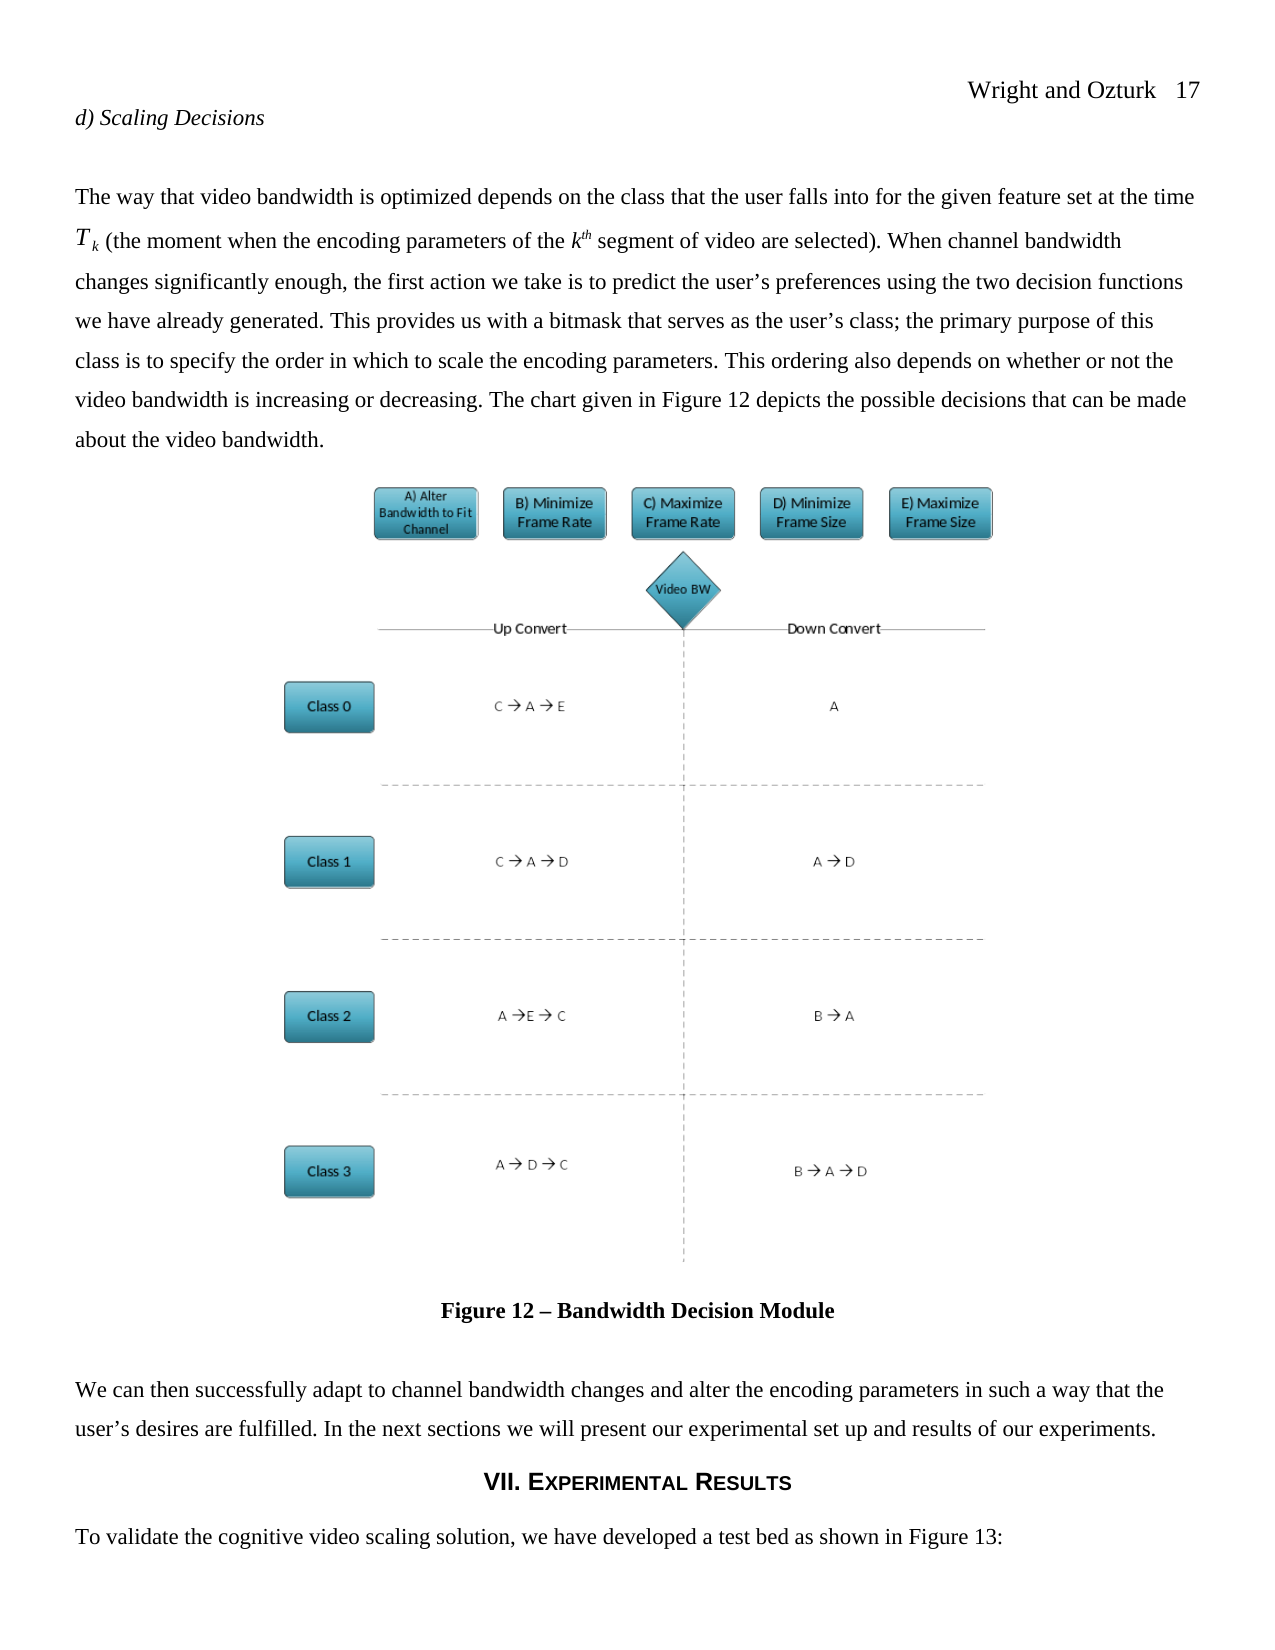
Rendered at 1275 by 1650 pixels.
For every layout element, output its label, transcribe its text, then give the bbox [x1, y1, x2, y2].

text To validate the cognitive video scaling solution, we have developed a test bed as shown in Figure 13: [75, 1523, 1200, 1549]
text Figure 12 – Bandwidth Decision Module [75, 1297, 1200, 1323]
text We can then successfully adapt to channel bandwidth changes and alter the encoding parameters in such a way that the user’s desires are fulfilled. In the next sections we will present our experimental set up and results of our experiments. [75, 1376, 1200, 1442]
text The way that video bandwidth is optimized depends on the class that the user falls into for the given feature set at the time (the moment when the encoding parameters of the kth segment of video are selected). When channel bandwidth changes significantly enough, the first action we take is to predict the user’s preferences using the two decision functions we have already generated. This provides us with a bitmask that serves as the user’s class; the primary purpose of this class is to specify the order in which to scale the encoding parameters. This ordering also depends on whether or not the video bandwidth is increasing or decreasing. The chart given in Figure 12 depicts the possible decisions that can be made about the video bandwidth. [75, 183, 1200, 452]
subtitle VII. Experimental Results [75, 1467, 1200, 1496]
text d) Scaling Decisions [75, 104, 1200, 130]
